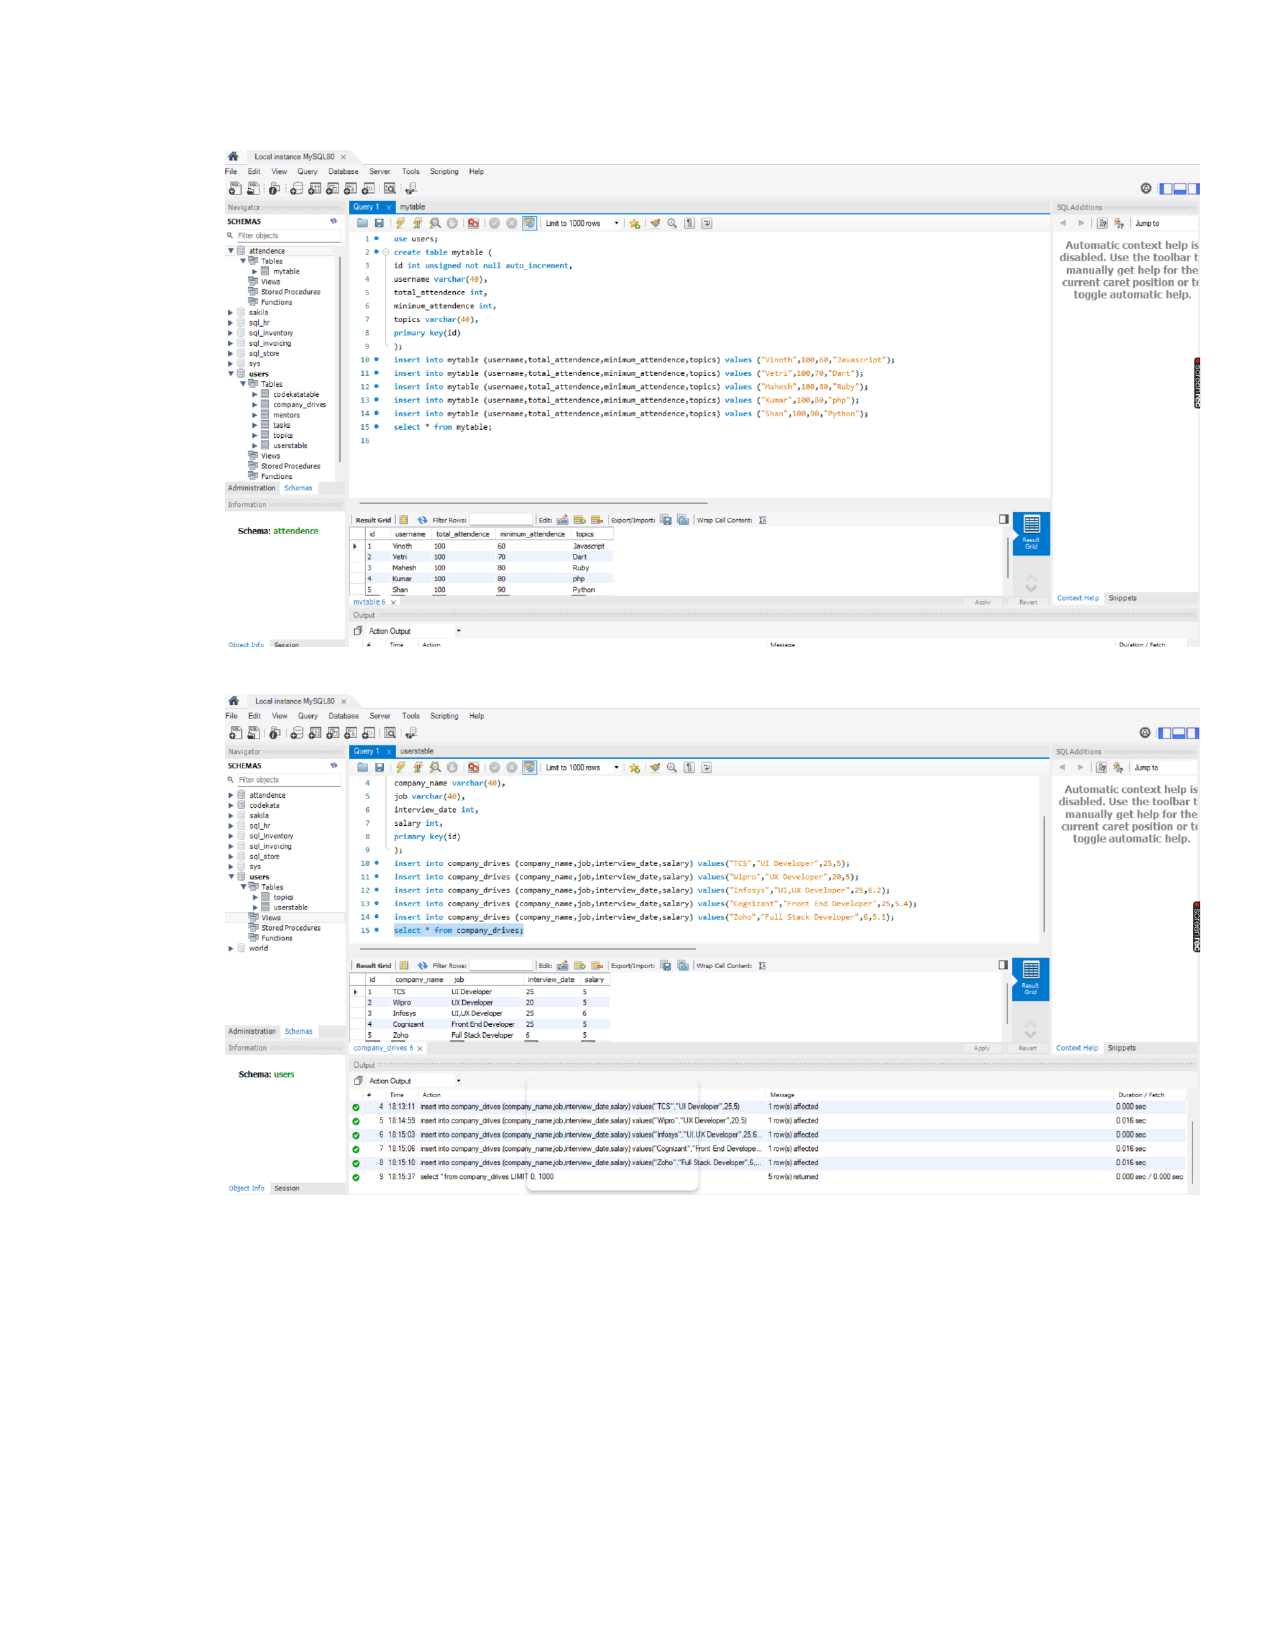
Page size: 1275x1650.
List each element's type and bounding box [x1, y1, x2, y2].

picture [225, 693, 1200, 1195]
picture [225, 150, 1200, 647]
